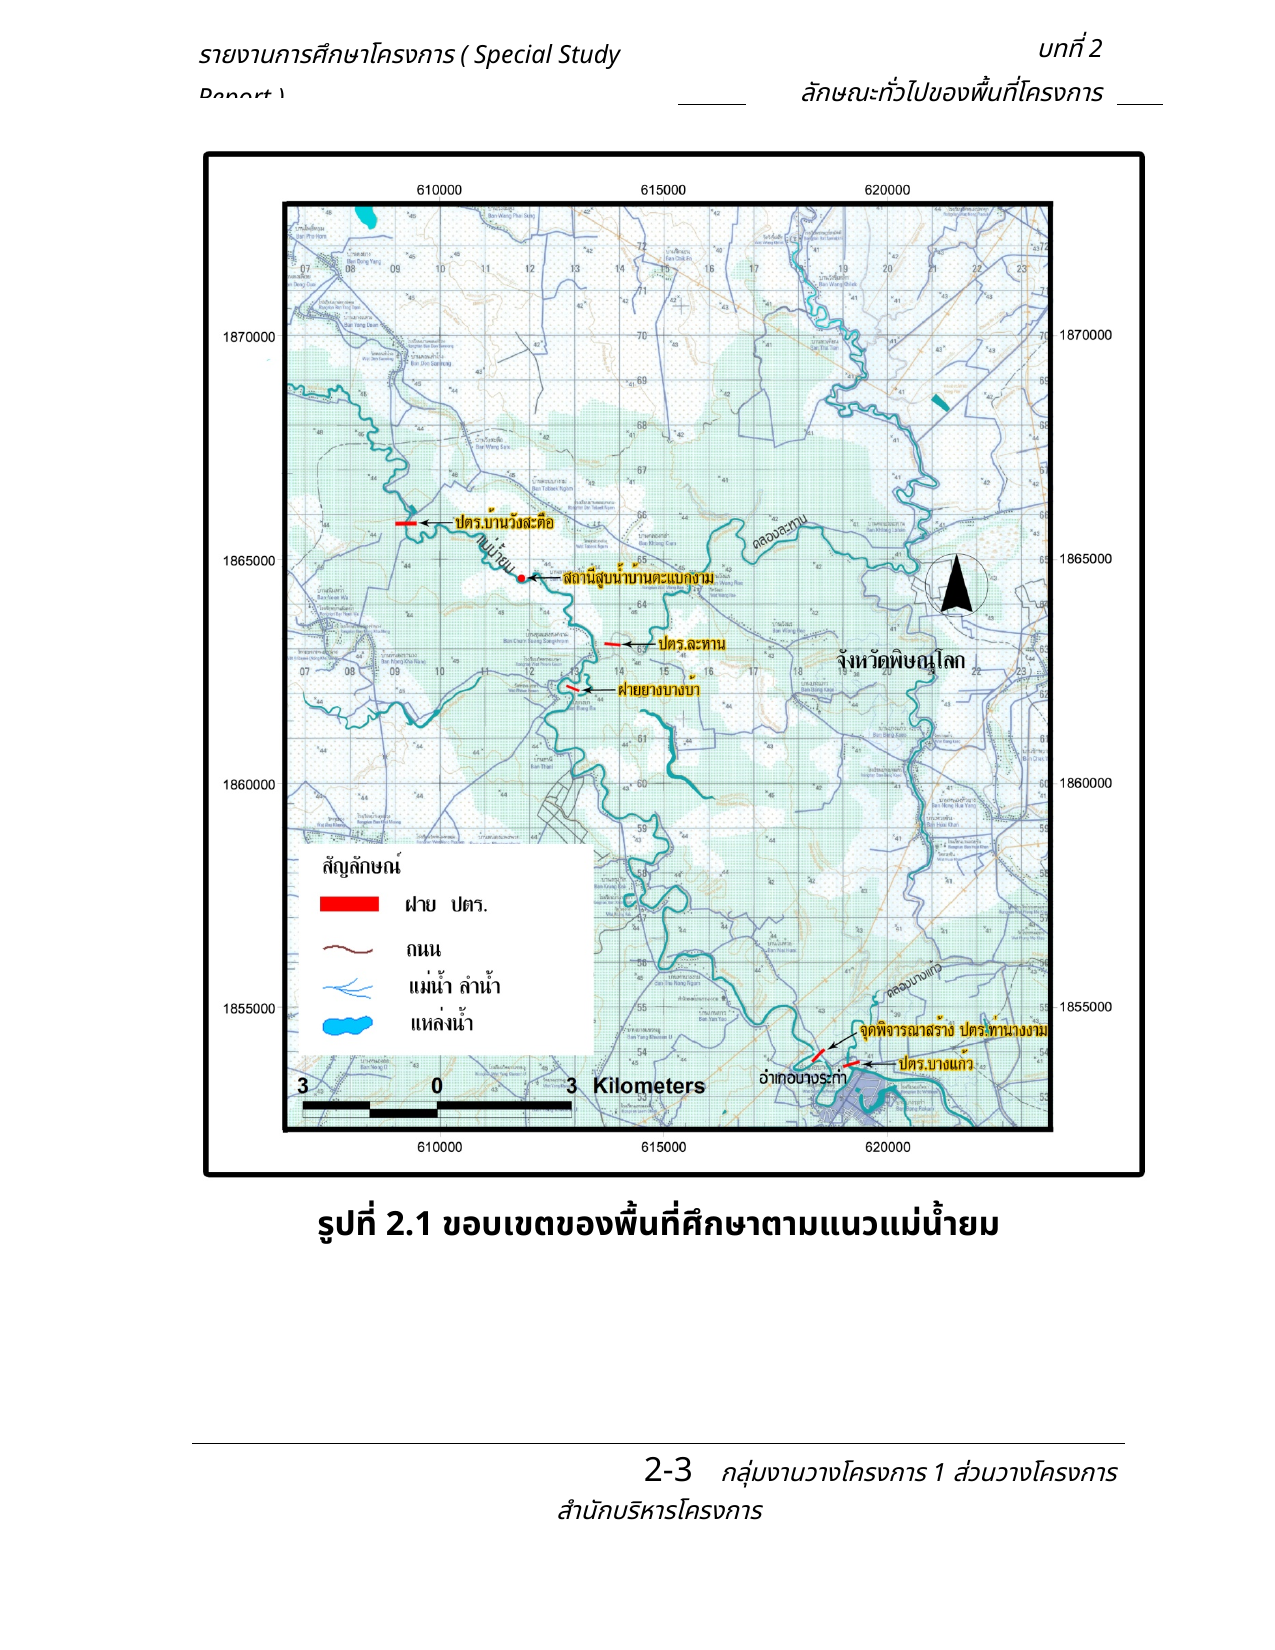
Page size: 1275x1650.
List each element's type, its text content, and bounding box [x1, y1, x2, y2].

text รูปที่ 2.1 ขอบเขตของพื้นที่ศึกษาตามแนวแม่น้ำยม [192, 1200, 1125, 1251]
picture [192, 150, 1167, 1200]
